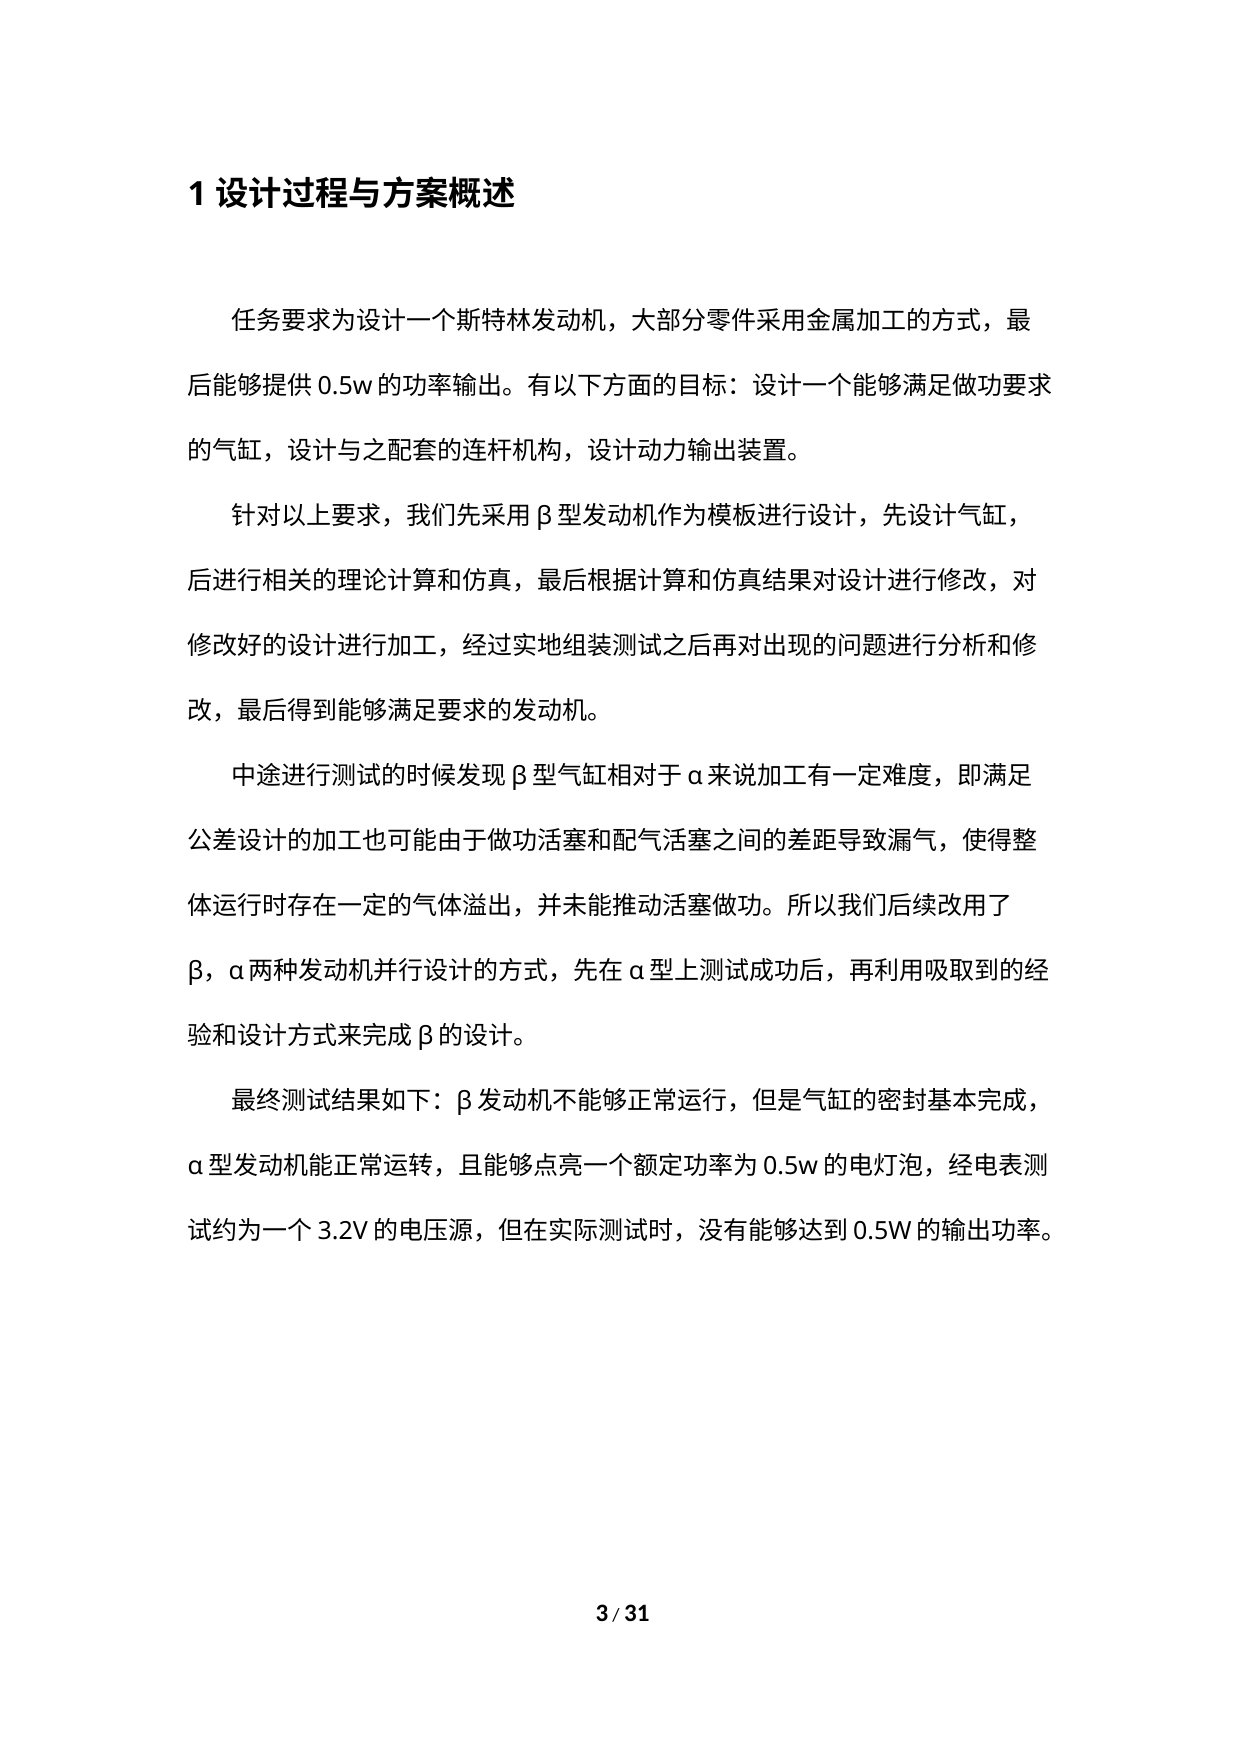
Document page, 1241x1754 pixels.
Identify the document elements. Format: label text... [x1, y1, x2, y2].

text 任务要求为设计一个斯特林发动机，大部分零件采用金属加工的方式，最后能够提供0.5w的功率输出。有以下方面的目标：设计一个能够满足做功要求的气缸，设计与之配套的连杆机构，设计动力输出装置。 [187, 286, 1053, 481]
text 中途进行测试的时候发现β型气缸相对于α来说加工有一定难度，即满足公差设计的加工也可能由于做功活塞和配气活塞之间的差距导致漏气，使得整体运行时存在一定的气体溢出，并未能推动活塞做功。所以我们后续改用了β，α两种发动机并行设计的方式，先在α型上测试成功后，再利用吸取到的经验和设计方式来完成β的设计。 [187, 741, 1053, 1066]
text 针对以上要求，我们先采用β型发动机作为模板进行设计，先设计气缸，后进行相关的理论计算和仿真，最后根据计算和仿真结果对设计进行修改，对修改好的设计进行加工，经过实地组装测试之后再对出现的问题进行分析和修改，最后得到能够满足要求的发动机。 [187, 481, 1053, 741]
subtitle 1 设计过程与方案概述 [187, 158, 1053, 223]
text 最终测试结果如下：β发动机不能够正常运行，但是气缸的密封基本完成，α型发动机能正常运转，且能够点亮一个额定功率为0.5w的电灯泡，经电表测试约为一个3.2V的电压源，但在实际测试时，没有能够达到0.5W的输出功率。 [187, 1066, 1053, 1293]
